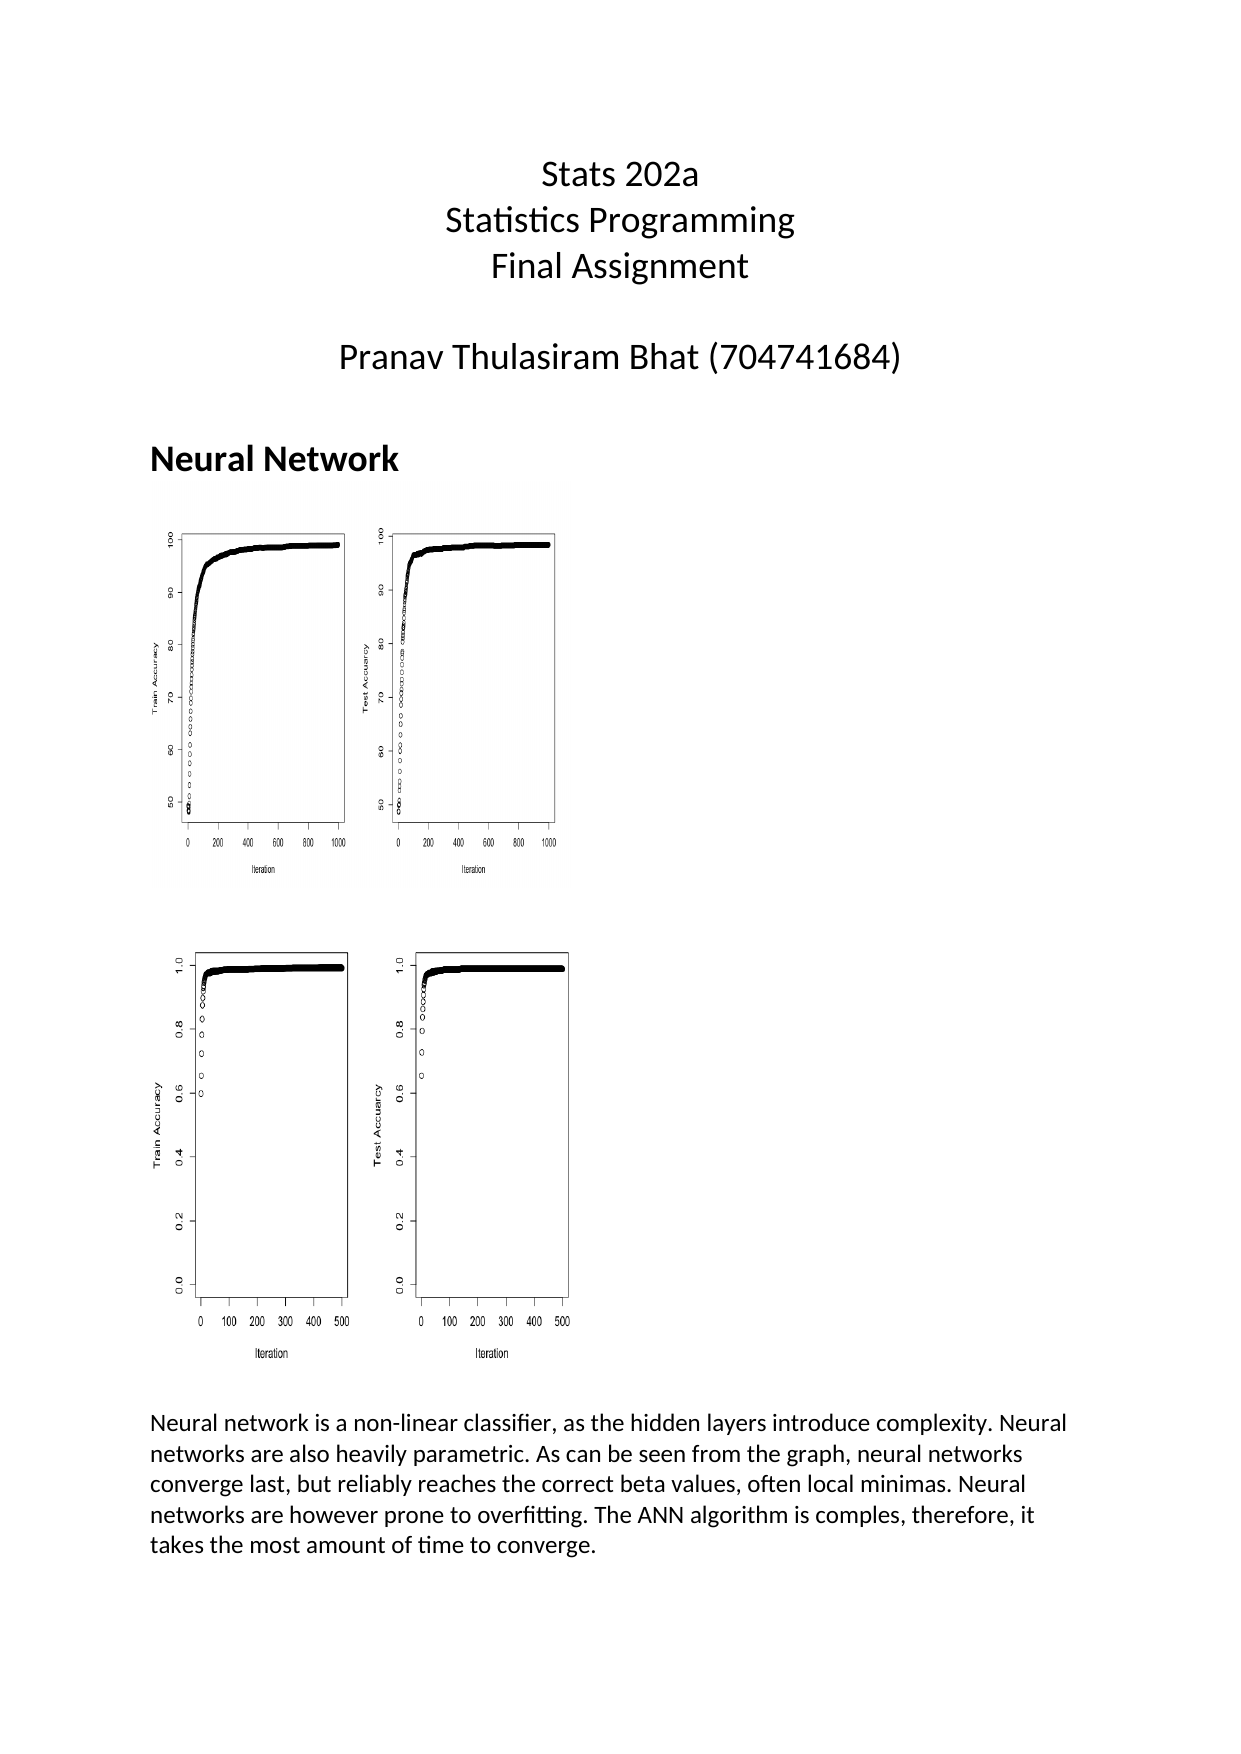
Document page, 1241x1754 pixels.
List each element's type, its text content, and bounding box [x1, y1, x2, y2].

picture [150, 481, 591, 1377]
text Pranav Thulasiram Bhat (704741684) [150, 333, 1090, 379]
text Neural Network [150, 435, 1090, 481]
text Stats 202a [150, 150, 1090, 196]
text Neural network is a non-linear classifier, as the hidden layers introduce complexity. Neural networks are also heavily parametric. As can be seen from the graph, neural networks converge last, but reliably reaches the correct beta values, often local minimas. Neural networks are however prone to overfitting. The ANN algorithm is comples, therefore, it takes the most amount of time to converge. [150, 1407, 1090, 1560]
text Statistics Programming [150, 196, 1090, 242]
text Final Assignment [150, 242, 1090, 287]
